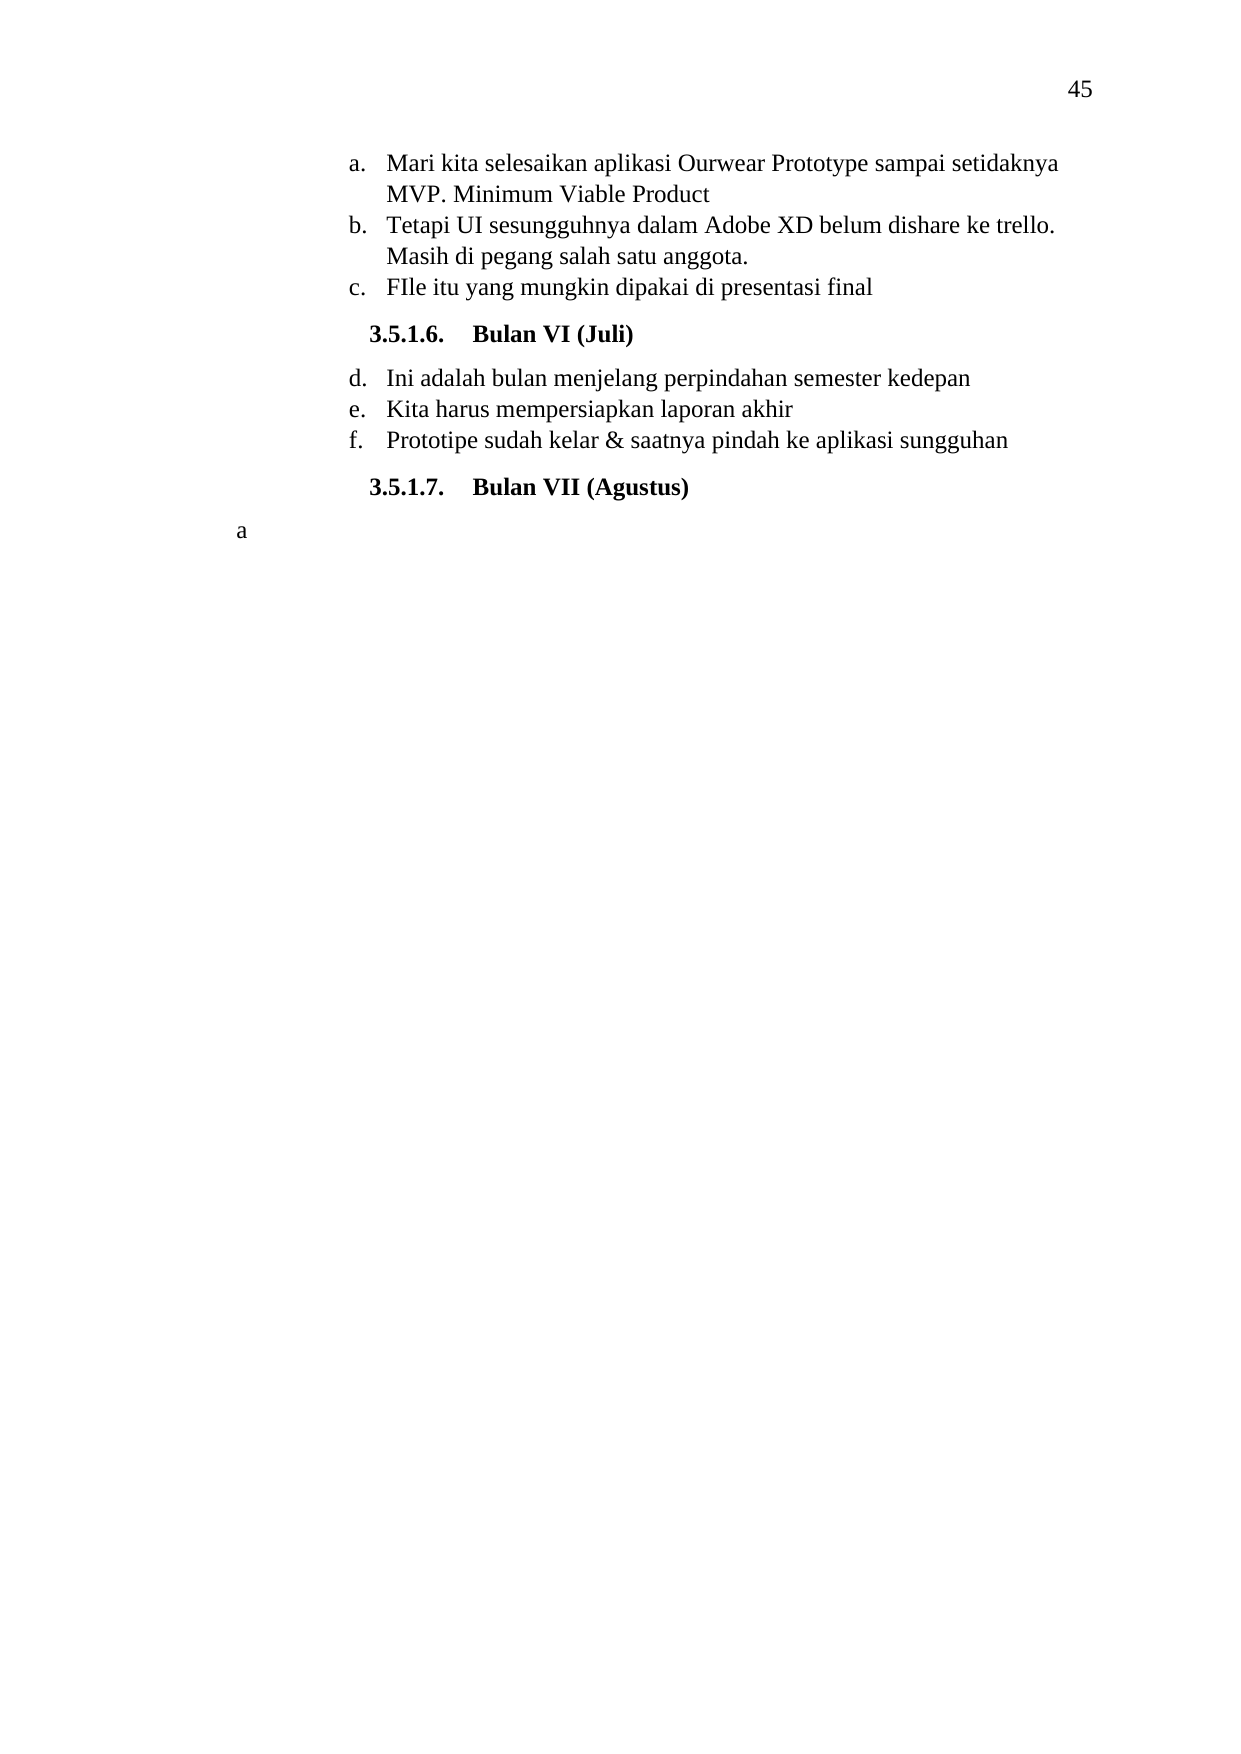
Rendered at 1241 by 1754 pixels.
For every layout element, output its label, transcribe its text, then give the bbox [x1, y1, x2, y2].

list Ini adalah bulan menjelang perpindahan semester kedepan [349, 363, 1092, 391]
list FIle itu yang mungkin dipakai di presentasi final [349, 272, 1092, 301]
list Prototipe sudah kelar & saatnya pindah ke aplikasi sungguhan [349, 425, 1092, 453]
subtitle Bulan VI (Juli) [369, 319, 1092, 348]
list Mari kita selesaikan aplikasi Ourwear Prototype sampai setidaknya MVP. Minimum Viable Product [349, 148, 1092, 207]
list Tetapi UI sesungguhnya dalam Adobe XD belum dishare ke trello. Masih di pegang salah satu anggota. [349, 210, 1092, 269]
subtitle Bulan VII (Agustus) [369, 472, 1092, 501]
list Kita harus mempersiapkan laporan akhir [349, 394, 1092, 422]
text a [236, 516, 1092, 544]
